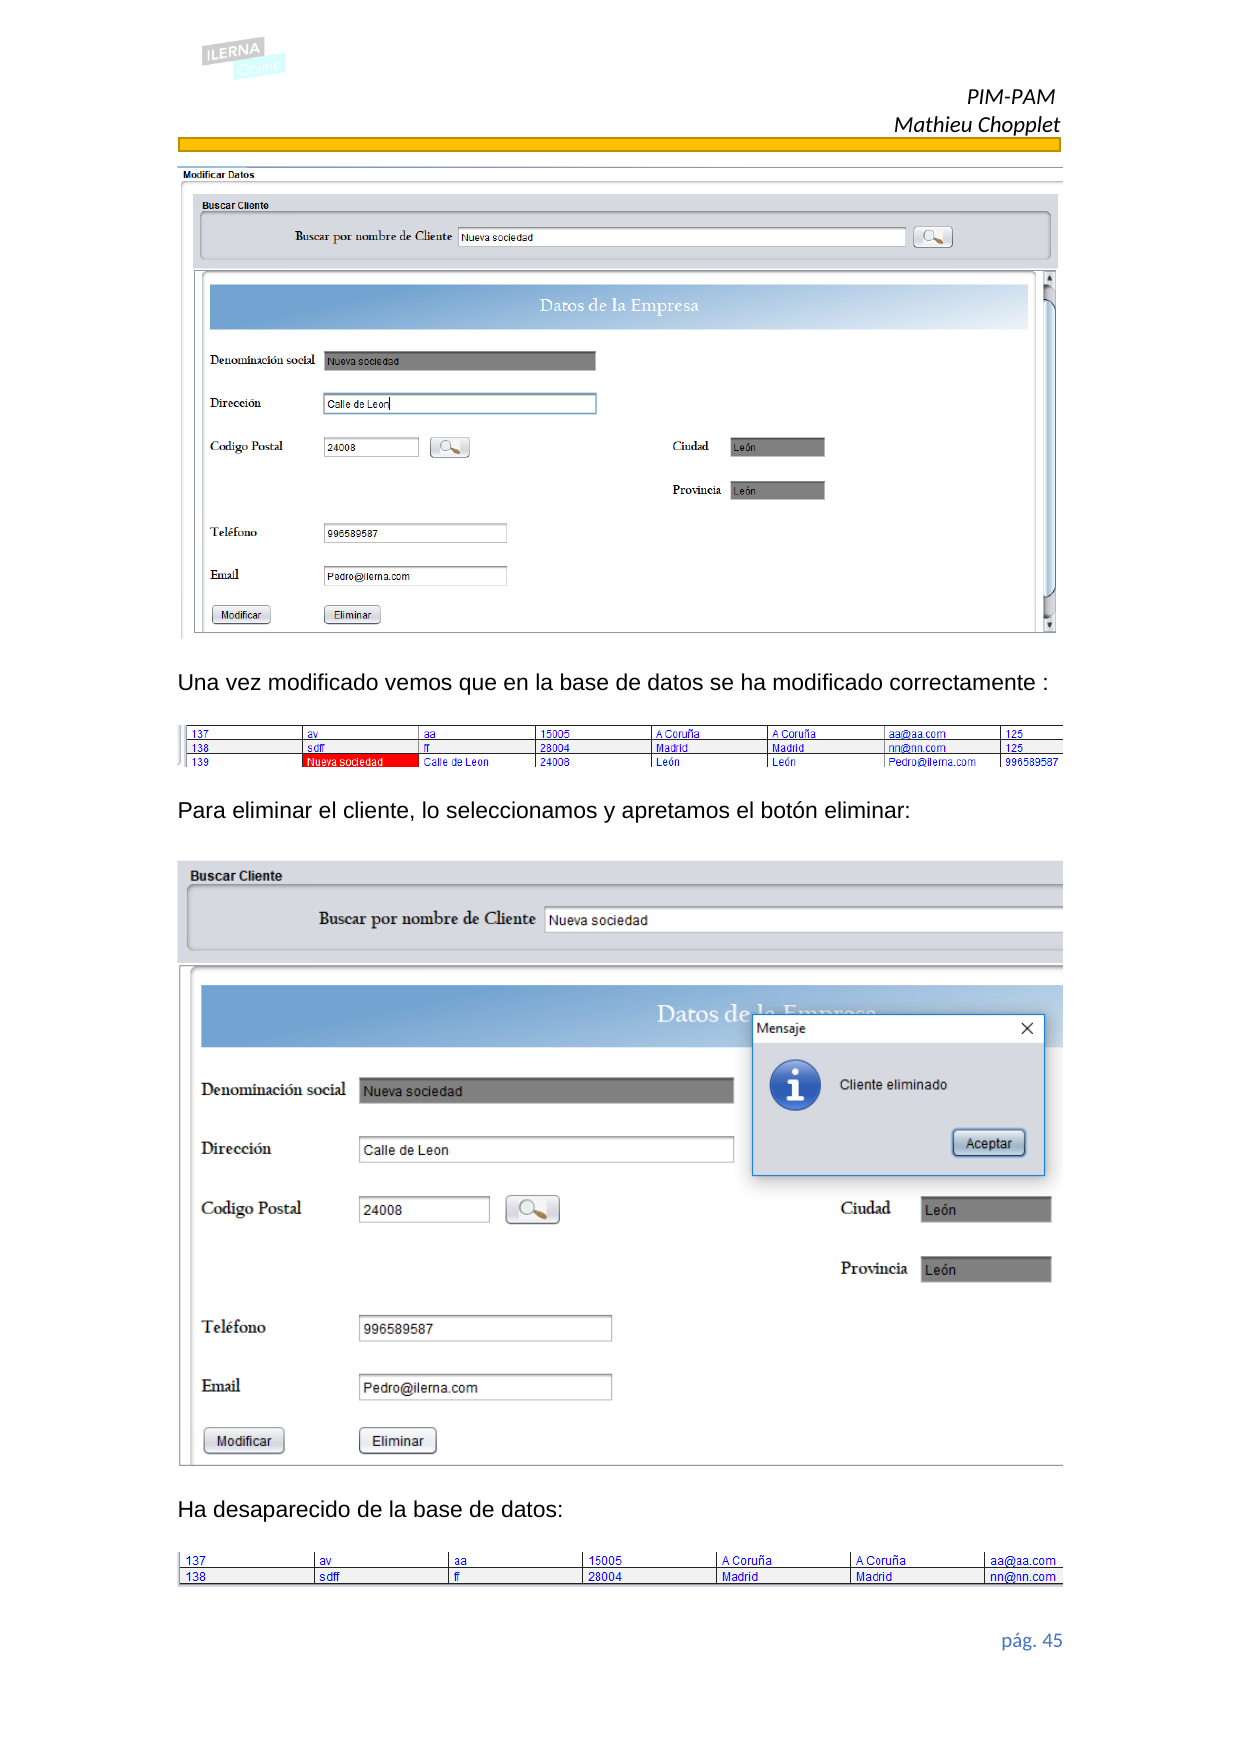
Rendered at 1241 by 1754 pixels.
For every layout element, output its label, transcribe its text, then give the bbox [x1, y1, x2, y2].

picture [177, 853, 1063, 1466]
text Una vez modificado vemos que en la base de datos se ha modificado correctamente : [177, 669, 1063, 695]
picture [177, 725, 1063, 767]
picture [177, 166, 1063, 639]
picture [177, 1552, 1063, 1587]
text Para eliminar el cliente, lo seleccionamos y apretamos el botón eliminar: [177, 797, 1063, 823]
text Ha desaparecido de la base de datos: [177, 1496, 1063, 1522]
